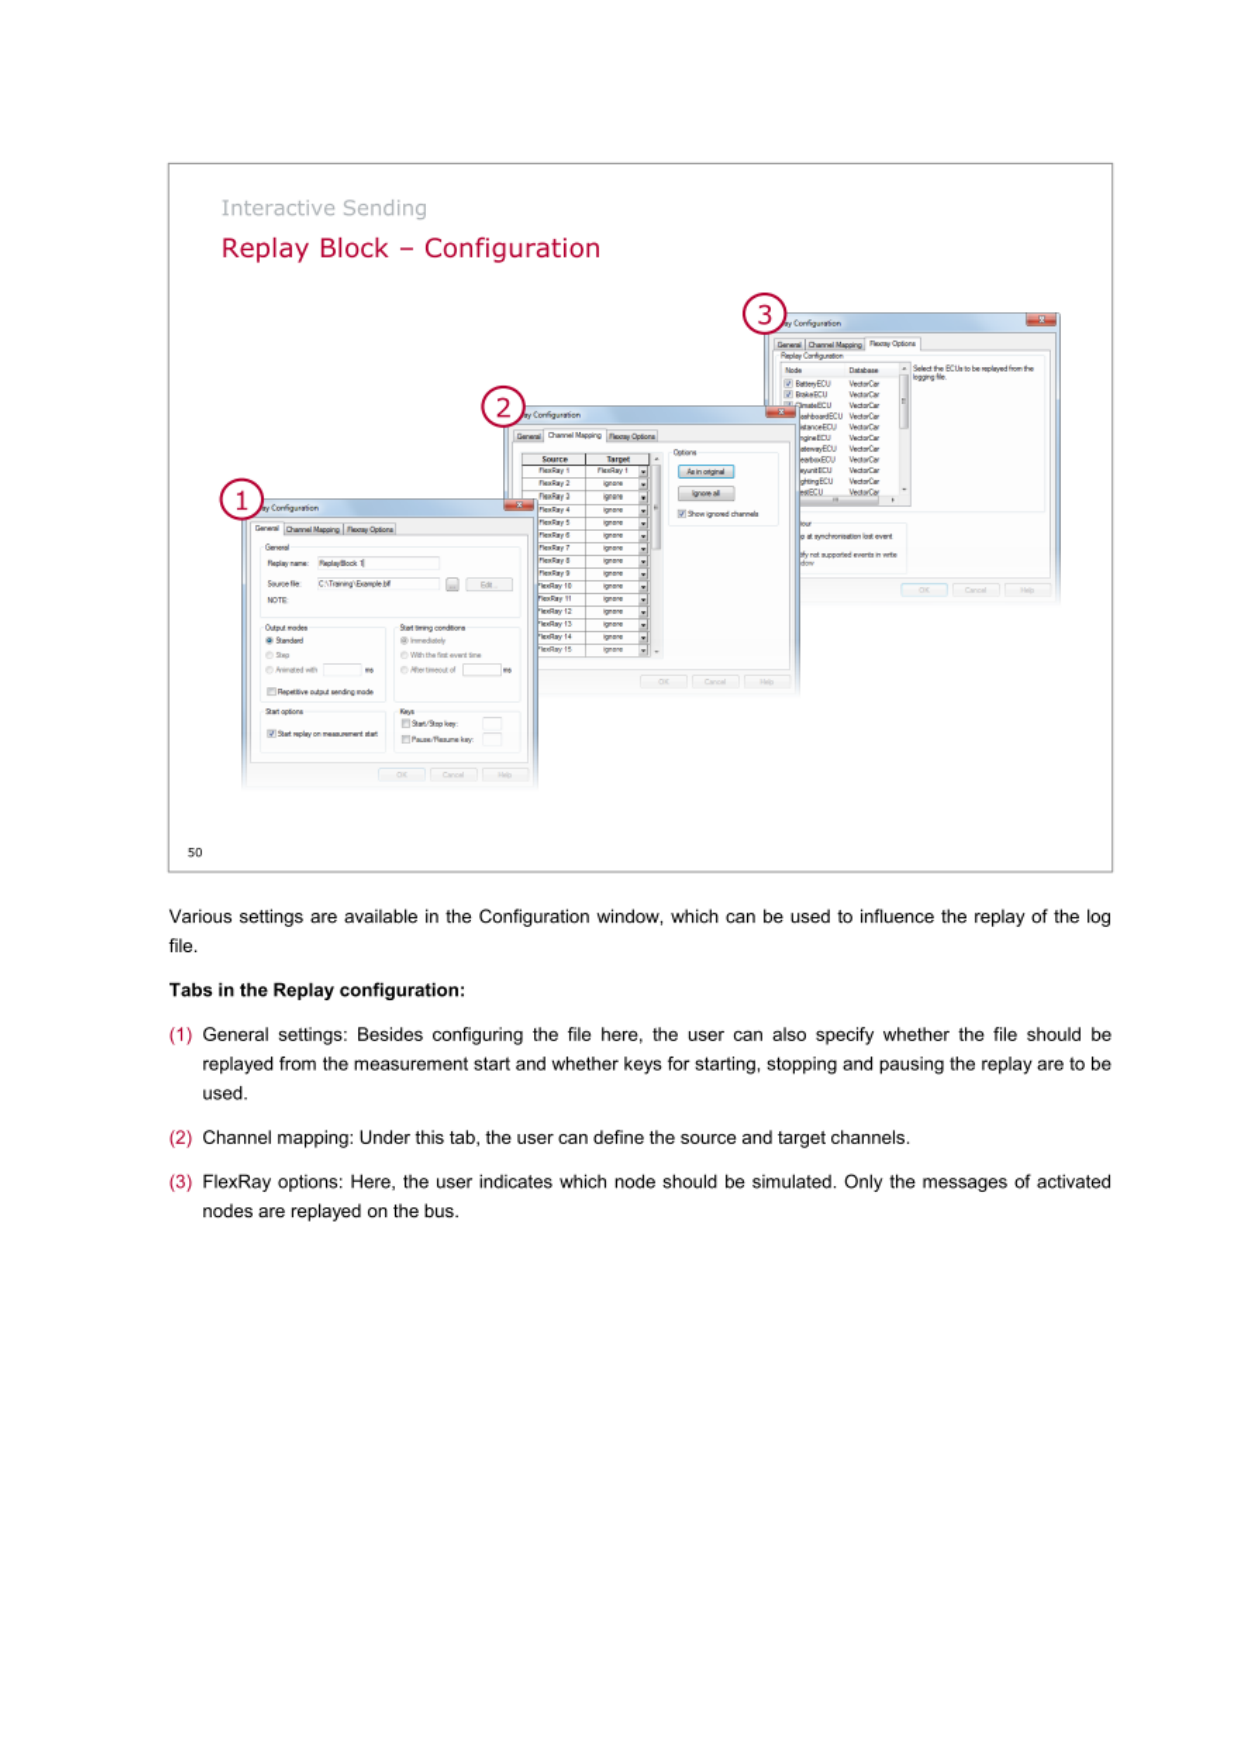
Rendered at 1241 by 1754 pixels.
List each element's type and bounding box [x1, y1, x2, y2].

picture [150, 150, 1130, 1271]
